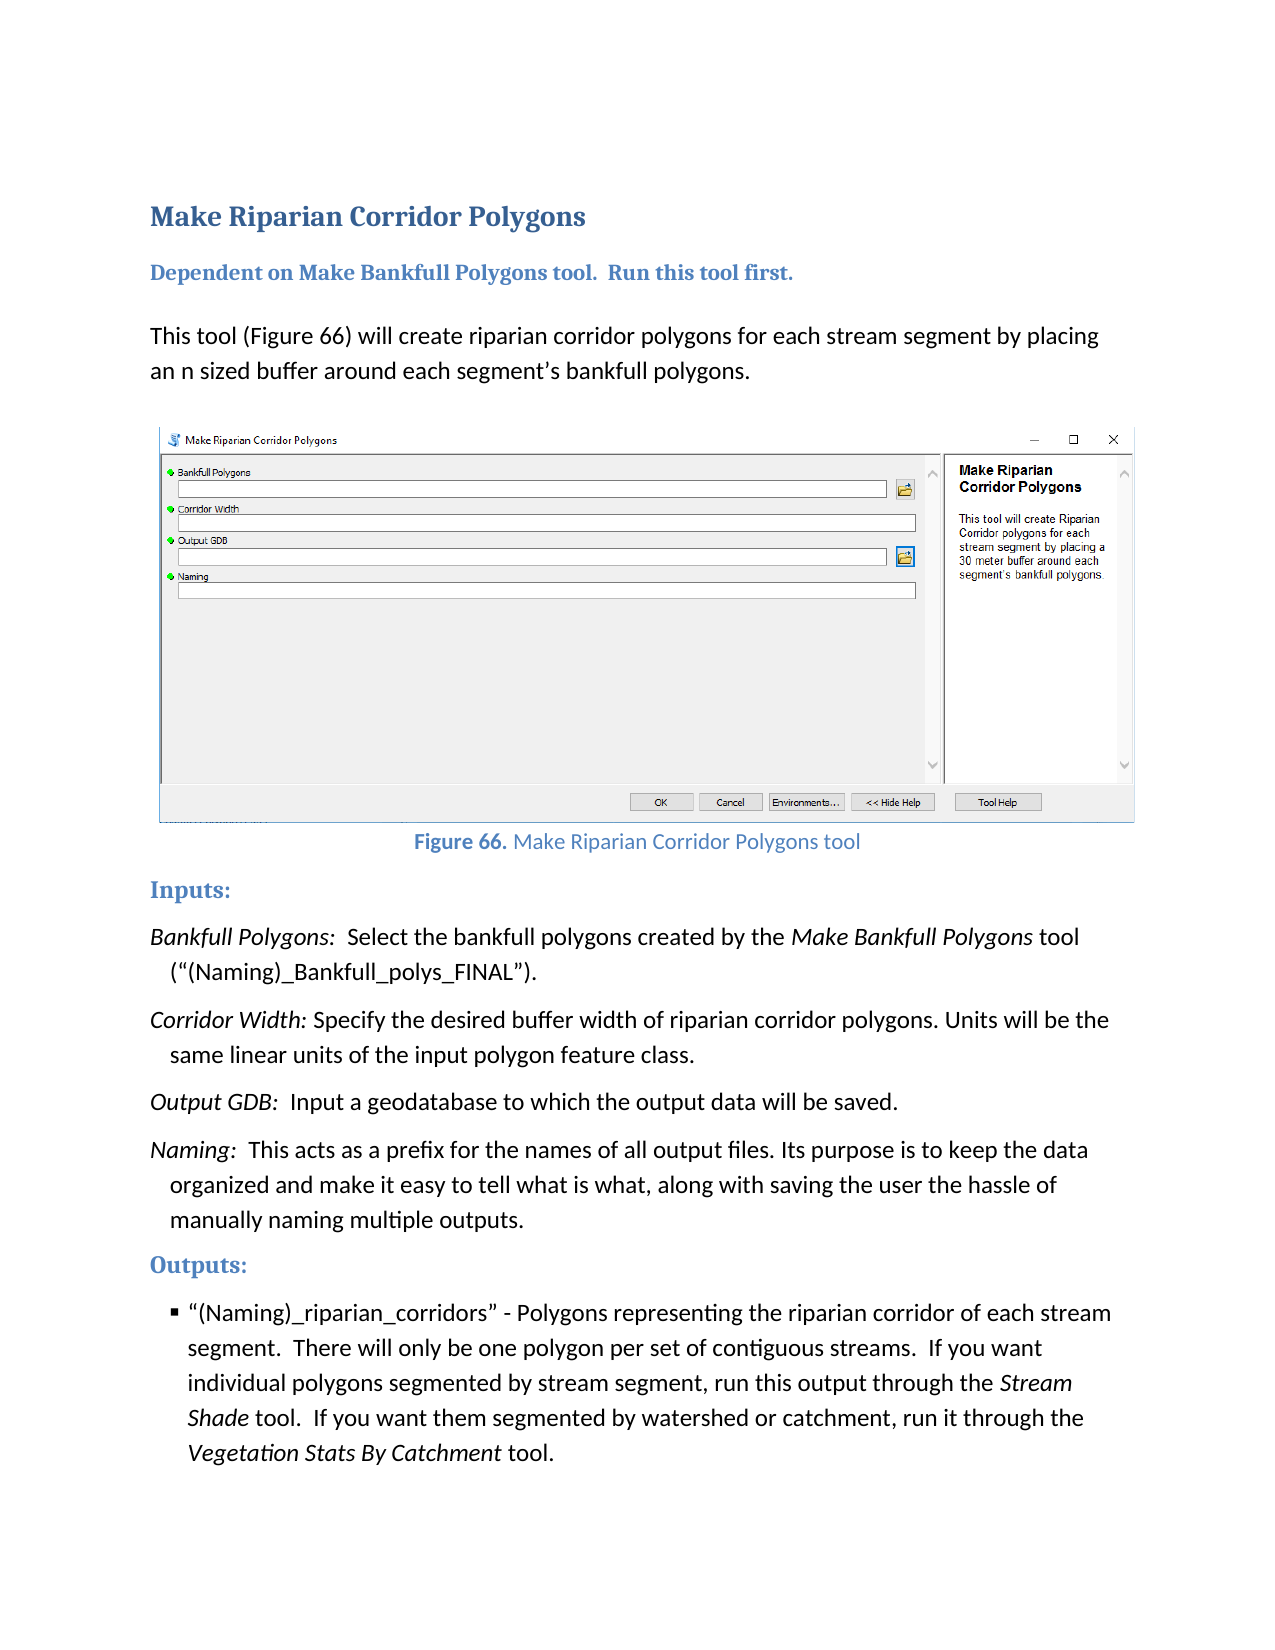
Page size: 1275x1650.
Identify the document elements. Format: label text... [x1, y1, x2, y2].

text Inputs: [150, 876, 1125, 904]
picture [159, 427, 1135, 823]
text Output GDB: Input a geodatabase to which the output data will be saved. [150, 1086, 1125, 1117]
text Bankfull Polygons: Select the bankfull polygons created by the Make Bankfull Polygons tool (“(Naming)_Bankfull_polys_FINAL”). [150, 921, 1125, 987]
text Dependent on Make Bankfull Polygons tool. Run this tool first. [150, 259, 1125, 286]
subtitle Make Riparian Corridor Polygons [150, 200, 1125, 233]
text This tool (Figure 66) will create riparian corridor polygons for each stream segment by placing an n sized buffer around each segment’s bankfull polygons. [150, 320, 1125, 385]
text Outputs: [150, 1251, 1125, 1280]
text Corridor Width: Specify the desired buffer width of riparian corridor polygons. Units will be the same linear units of the input polygon feature class. [150, 1004, 1125, 1069]
list “(Naming)_riparian_corridors” - Polygons representing the riparian corridor of each stream segment. There will only be one polygon per set of contiguous streams. If you want individual polygons segmented by stream segment, run this output through the Stream Shade tool. If you want them segmented by watershed or catchment, run it through the Vegetation Stats By Catchment tool. [169, 1297, 1125, 1467]
text Naming: This acts as a prefix for the names of all output files. Its purpose is to keep the data organized and make it easy to tell what is what, along with saving the user the hassle of manually naming multiple outputs. [150, 1134, 1125, 1234]
